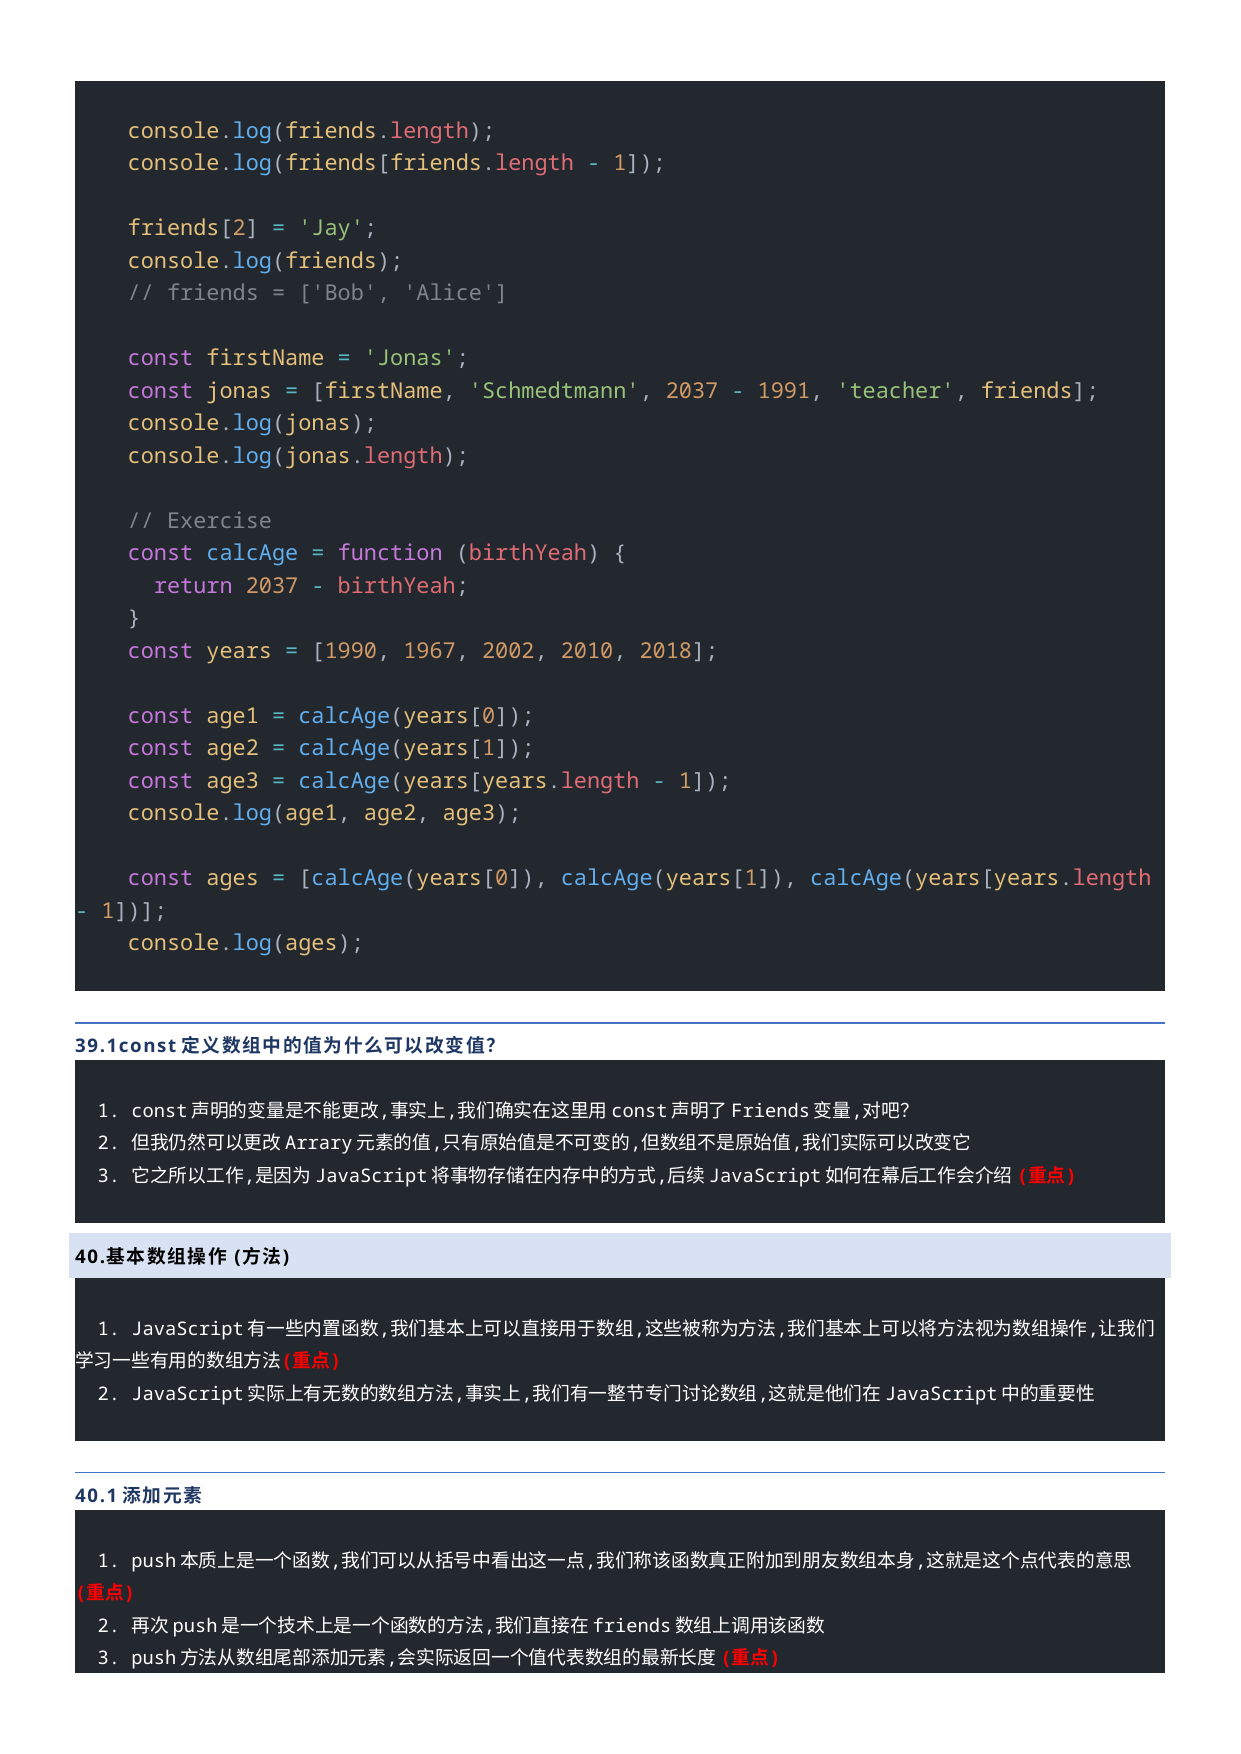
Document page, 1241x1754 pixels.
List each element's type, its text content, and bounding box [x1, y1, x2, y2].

text const age2 = calcAge(years[1]); [75, 731, 1165, 763]
text console.log(friends); [75, 243, 1165, 276]
text const calcAge = function (birthYeah) { [75, 536, 1165, 568]
text 2. JavaScript实际上有无数的数组方法,事实上,我们有一整节专门讨论数组,这就是他们在JavaScript中的重要性 [75, 1376, 1165, 1408]
text console.log(jonas); [75, 406, 1165, 438]
text 2. 再次push是一个技术上是一个函数的方法,我们直接在friends数组上调用该函数 [75, 1608, 1165, 1640]
text 3. push方法从数组尾部添加元素,会实际返回一个值代表数组的最新长度 (重点) [75, 1640, 1165, 1673]
text 1. JavaScript有一些内置函数,我们基本上可以直接用于数组,这些被称为方法,我们基本上可以将方法视为数组操作,让我们学习一些有用的数组方法(重点) [75, 1311, 1165, 1376]
subtitle 40.1添加元素 [75, 1473, 1165, 1510]
subtitle 40.基本数组操作 (方法) [75, 1239, 1165, 1272]
text const age1 = calcAge(years[0]); [75, 698, 1165, 731]
text console.log(age1, age2, age3); [75, 796, 1165, 828]
text const age3 = calcAge(years[years.length - 1]); [75, 763, 1165, 796]
text // friends = ['Bob', 'Alice'] [75, 276, 1165, 308]
text const jonas = [firstName, 'Schmedtmann', 2037 - 1991, 'teacher', friends]; [75, 373, 1165, 406]
text const firstName = 'Jonas'; [75, 341, 1165, 373]
text console.log(friends.length); [75, 113, 1165, 146]
text return 2037 - birthYeah; [75, 568, 1165, 601]
text const ages = [calcAge(years[0]), calcAge(years[1]), calcAge(years[years.length - 1])]; [75, 861, 1165, 926]
text } [75, 601, 1165, 633]
text const years = [1990, 1967, 2002, 2010, 2018]; [75, 633, 1165, 666]
subtitle 39.1const定义数组中的值为什么可以改变值？ [75, 1024, 1165, 1060]
text console.log(jonas.length); [75, 438, 1165, 471]
text console.log(ages); [75, 926, 1165, 958]
text 1. const声明的变量是不能更改,事实上,我们确实在这里用const声明了Friends变量,对吧？ [75, 1093, 1165, 1125]
text friends[2] = 'Jay'; [75, 211, 1165, 243]
text console.log(friends[friends.length - 1]); [75, 146, 1165, 178]
text 2. 但我仍然可以更改Arrary元素的值,只有原始值是不可变的,但数组不是原始值,我们实际可以改变它 [75, 1125, 1165, 1158]
text 1. push本质上是一个函数,我们可以从括号中看出这一点,我们称该函数真正附加到朋友数组本身,这就是这个点代表的意思 (重点) [75, 1543, 1165, 1608]
text // Exercise [75, 503, 1165, 536]
text 3. 它之所以工作,是因为JavaScript将事物存储在内存中的方式,后续JavaScript如何在幕后工作会介绍 (重点) [75, 1158, 1165, 1190]
